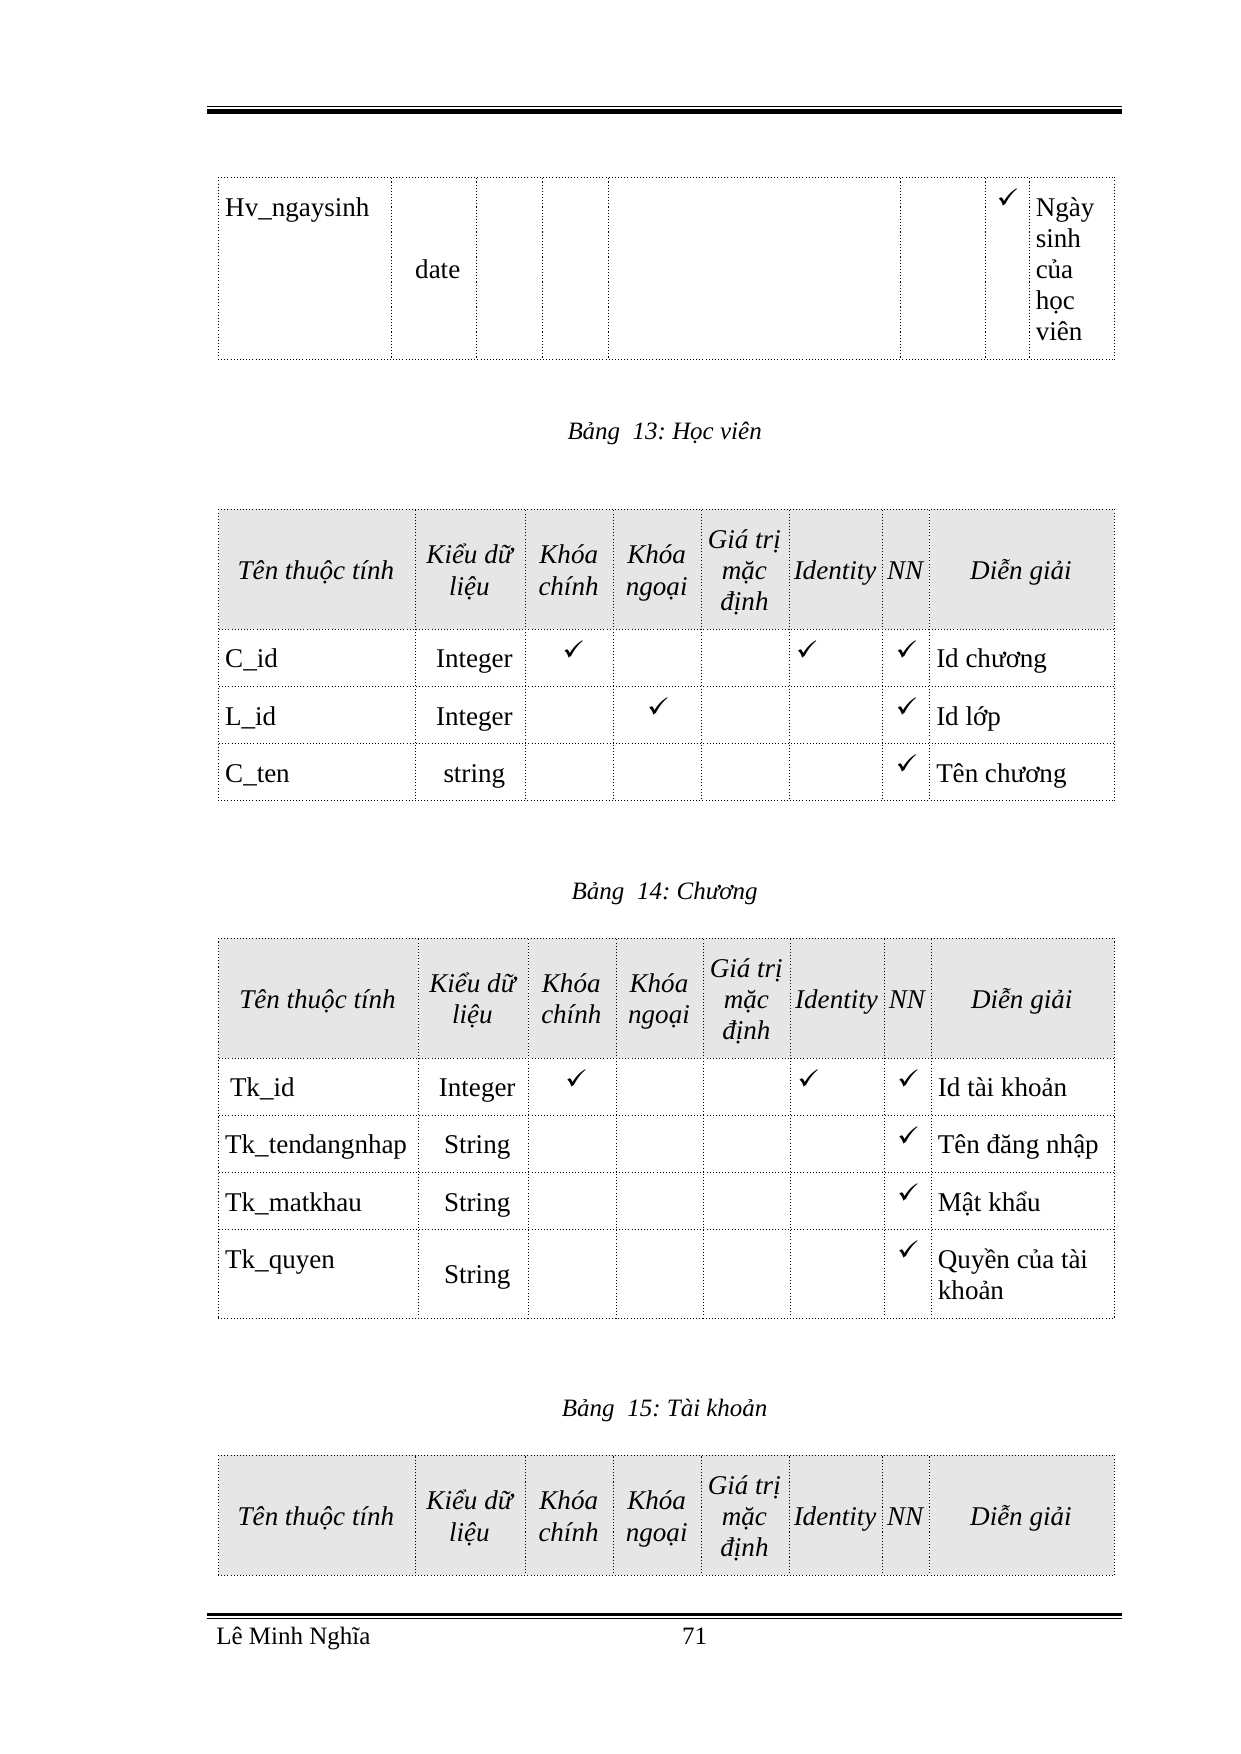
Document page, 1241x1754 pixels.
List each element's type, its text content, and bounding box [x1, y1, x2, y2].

table_header Khóa chính [529, 938, 616, 1058]
table_cell Id chương [930, 629, 1114, 686]
table_cell [791, 1058, 884, 1115]
table_cell L_id [219, 686, 415, 743]
table_cell Integer [419, 1058, 528, 1115]
table_cell [704, 1115, 791, 1172]
table_header Tên thuộc tính [219, 938, 418, 1058]
table_cell [542, 177, 609, 359]
table_header Khóa ngoại [614, 1455, 702, 1575]
table_cell Integer [415, 629, 526, 686]
table_cell String [419, 1115, 528, 1172]
table_cell [526, 743, 614, 800]
table_cell C_id [219, 629, 415, 686]
table_cell Id lớp [930, 686, 1114, 743]
table_header Giá trị mặc định [702, 509, 789, 629]
table_cell [884, 1172, 931, 1229]
table_cell [614, 629, 702, 686]
table_header NN [883, 509, 929, 629]
table_cell [884, 1058, 931, 1115]
table_cell [529, 1172, 616, 1229]
table_header Diễn giải [930, 1455, 1114, 1575]
table_cell [529, 1058, 616, 1115]
table_header Identity [789, 1455, 883, 1575]
table_header Khóa ngoại [614, 509, 702, 629]
table_header Diễn giải [930, 509, 1114, 629]
table_cell Tk_tendangnhap [219, 1115, 418, 1172]
table_cell [704, 1058, 791, 1115]
table_cell Tên chương [930, 743, 1114, 800]
table_cell [477, 177, 542, 359]
table_cell C_ten [219, 743, 415, 800]
table_header NN [884, 938, 931, 1058]
table_cell [614, 686, 702, 743]
table_cell [985, 177, 1029, 359]
table_cell [884, 1229, 931, 1318]
table_cell [526, 686, 614, 743]
table_cell Tk_id [219, 1058, 418, 1115]
table_cell Tk_matkhau [219, 1172, 418, 1229]
table_header Khóa chính [526, 509, 614, 629]
table_cell [791, 1172, 884, 1229]
table_cell [702, 629, 789, 686]
table_cell [529, 1229, 616, 1318]
table_cell Tên đăng nhập [931, 1115, 1114, 1172]
table_cell Integer [415, 686, 526, 743]
table_cell [883, 686, 929, 743]
table_header NN [883, 1455, 929, 1575]
table_header Giá trị mặc định [704, 938, 791, 1058]
table_header Khóa chính [526, 1455, 614, 1575]
table_cell [614, 743, 702, 800]
table_cell [883, 743, 929, 800]
table_cell Ngày sinh của học viên [1029, 177, 1114, 359]
table_header Kiểu dữ liệu [415, 509, 526, 629]
table_cell [704, 1172, 791, 1229]
table_header Kiểu dữ liệu [415, 1455, 526, 1575]
table_cell [704, 1229, 791, 1318]
table_cell [616, 1115, 704, 1172]
table_cell date [391, 177, 477, 359]
table_cell Hv_ngaysinh [219, 177, 391, 359]
table_header Identity [789, 509, 883, 629]
table_cell [789, 629, 883, 686]
table_cell [526, 629, 614, 686]
table_cell [789, 686, 883, 743]
table_cell [529, 1115, 616, 1172]
table_cell Tk_quyen [219, 1229, 418, 1318]
table_cell [791, 1229, 884, 1318]
table_cell Mật khẩu [931, 1172, 1114, 1229]
table_cell string [415, 743, 526, 800]
table_cell [702, 686, 789, 743]
table_header Khóa ngoại [616, 938, 704, 1058]
table_cell [789, 743, 883, 800]
table_header Tên thuộc tính [219, 1455, 415, 1575]
table_cell [616, 1172, 704, 1229]
table_header Identity [791, 938, 884, 1058]
table_cell Id tài khoản [931, 1058, 1114, 1115]
table_header Giá trị mặc định [702, 1455, 789, 1575]
table_header Tên thuộc tính [219, 509, 415, 629]
table_cell [616, 1229, 704, 1318]
table_cell [791, 1115, 884, 1172]
table_cell [883, 629, 929, 686]
table_cell String [419, 1172, 528, 1229]
table_cell Quyền của tài khoản [931, 1229, 1114, 1318]
table_header Diễn giải [931, 938, 1114, 1058]
table_cell [702, 743, 789, 800]
table_cell [900, 177, 985, 359]
table_cell [884, 1115, 931, 1172]
table_cell [616, 1058, 704, 1115]
table_cell String [419, 1229, 528, 1318]
table_header Kiểu dữ liệu [419, 938, 528, 1058]
table_cell [609, 177, 900, 359]
